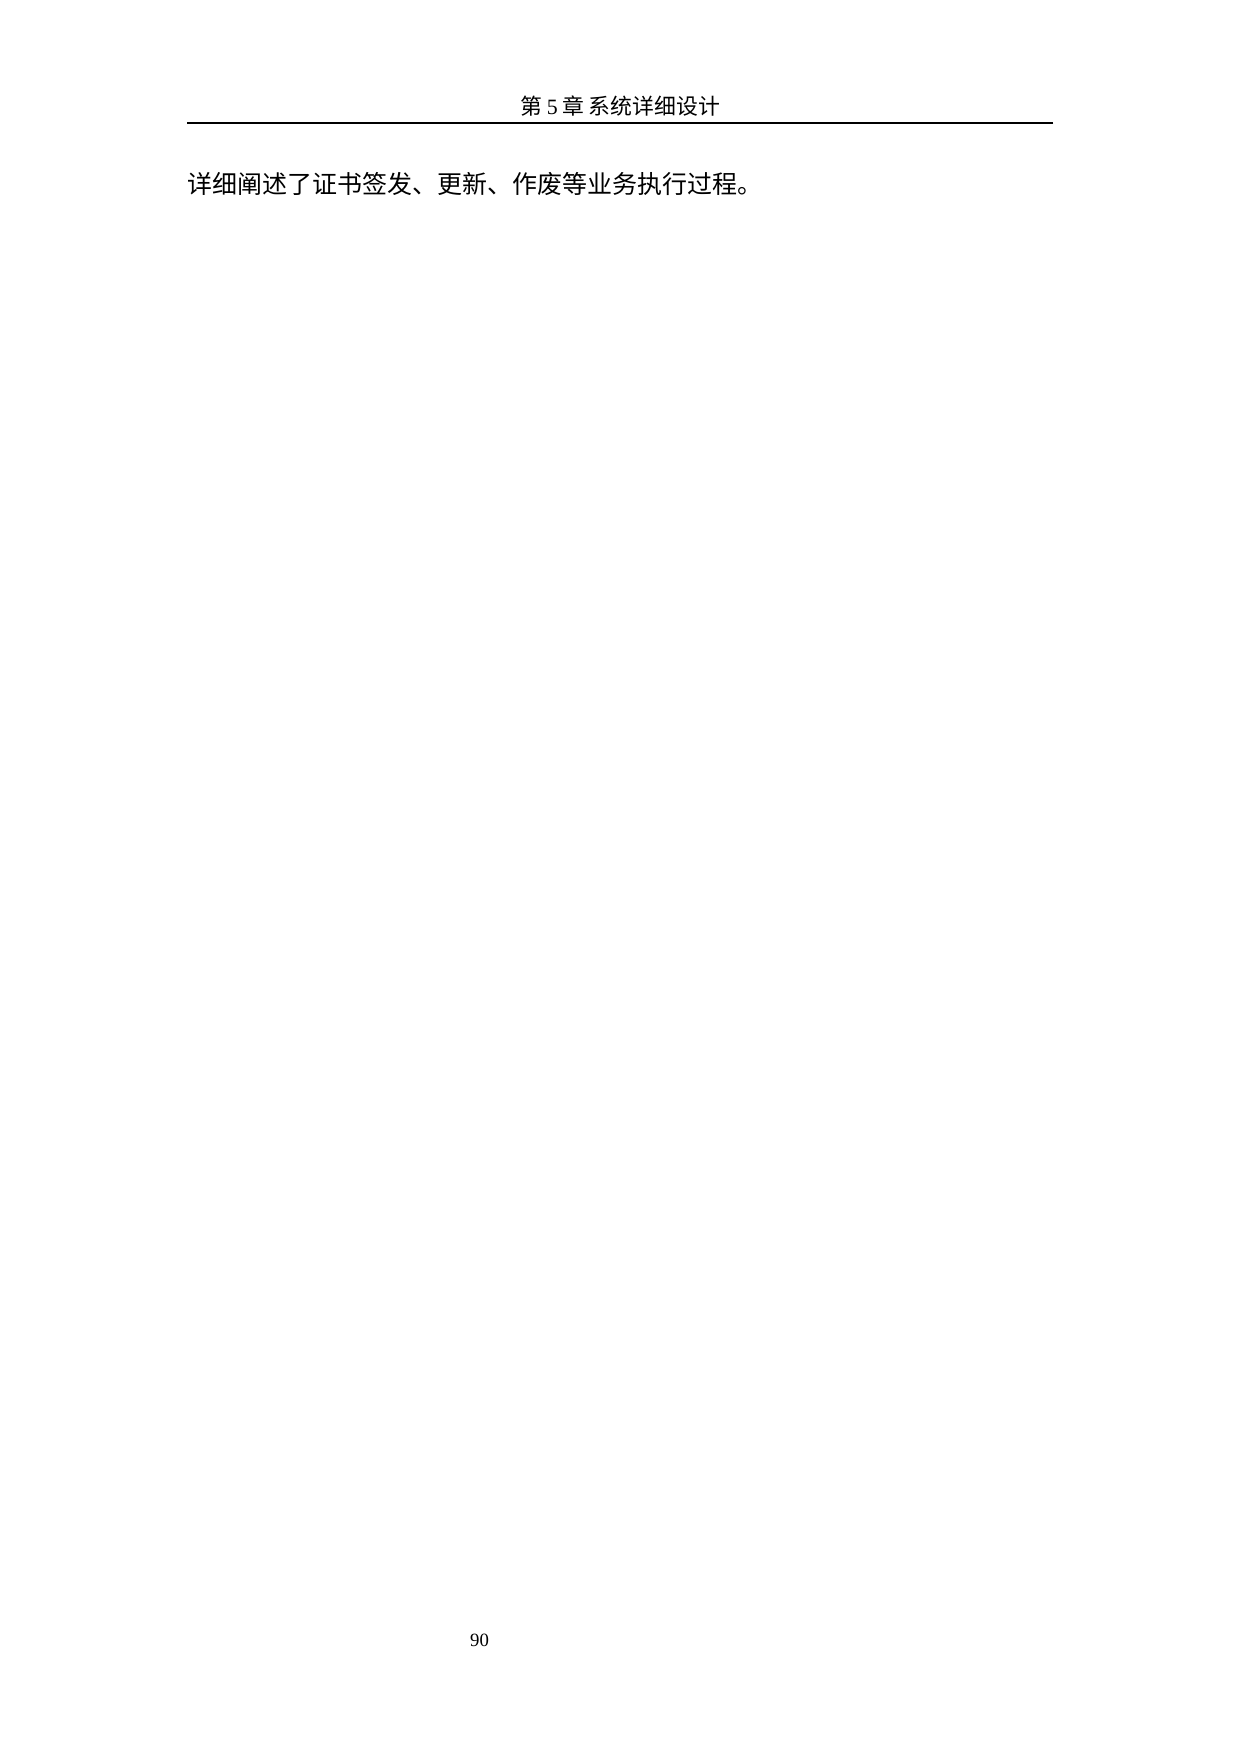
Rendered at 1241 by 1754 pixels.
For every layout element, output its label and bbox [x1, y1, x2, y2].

text [187, 150, 1053, 215]
